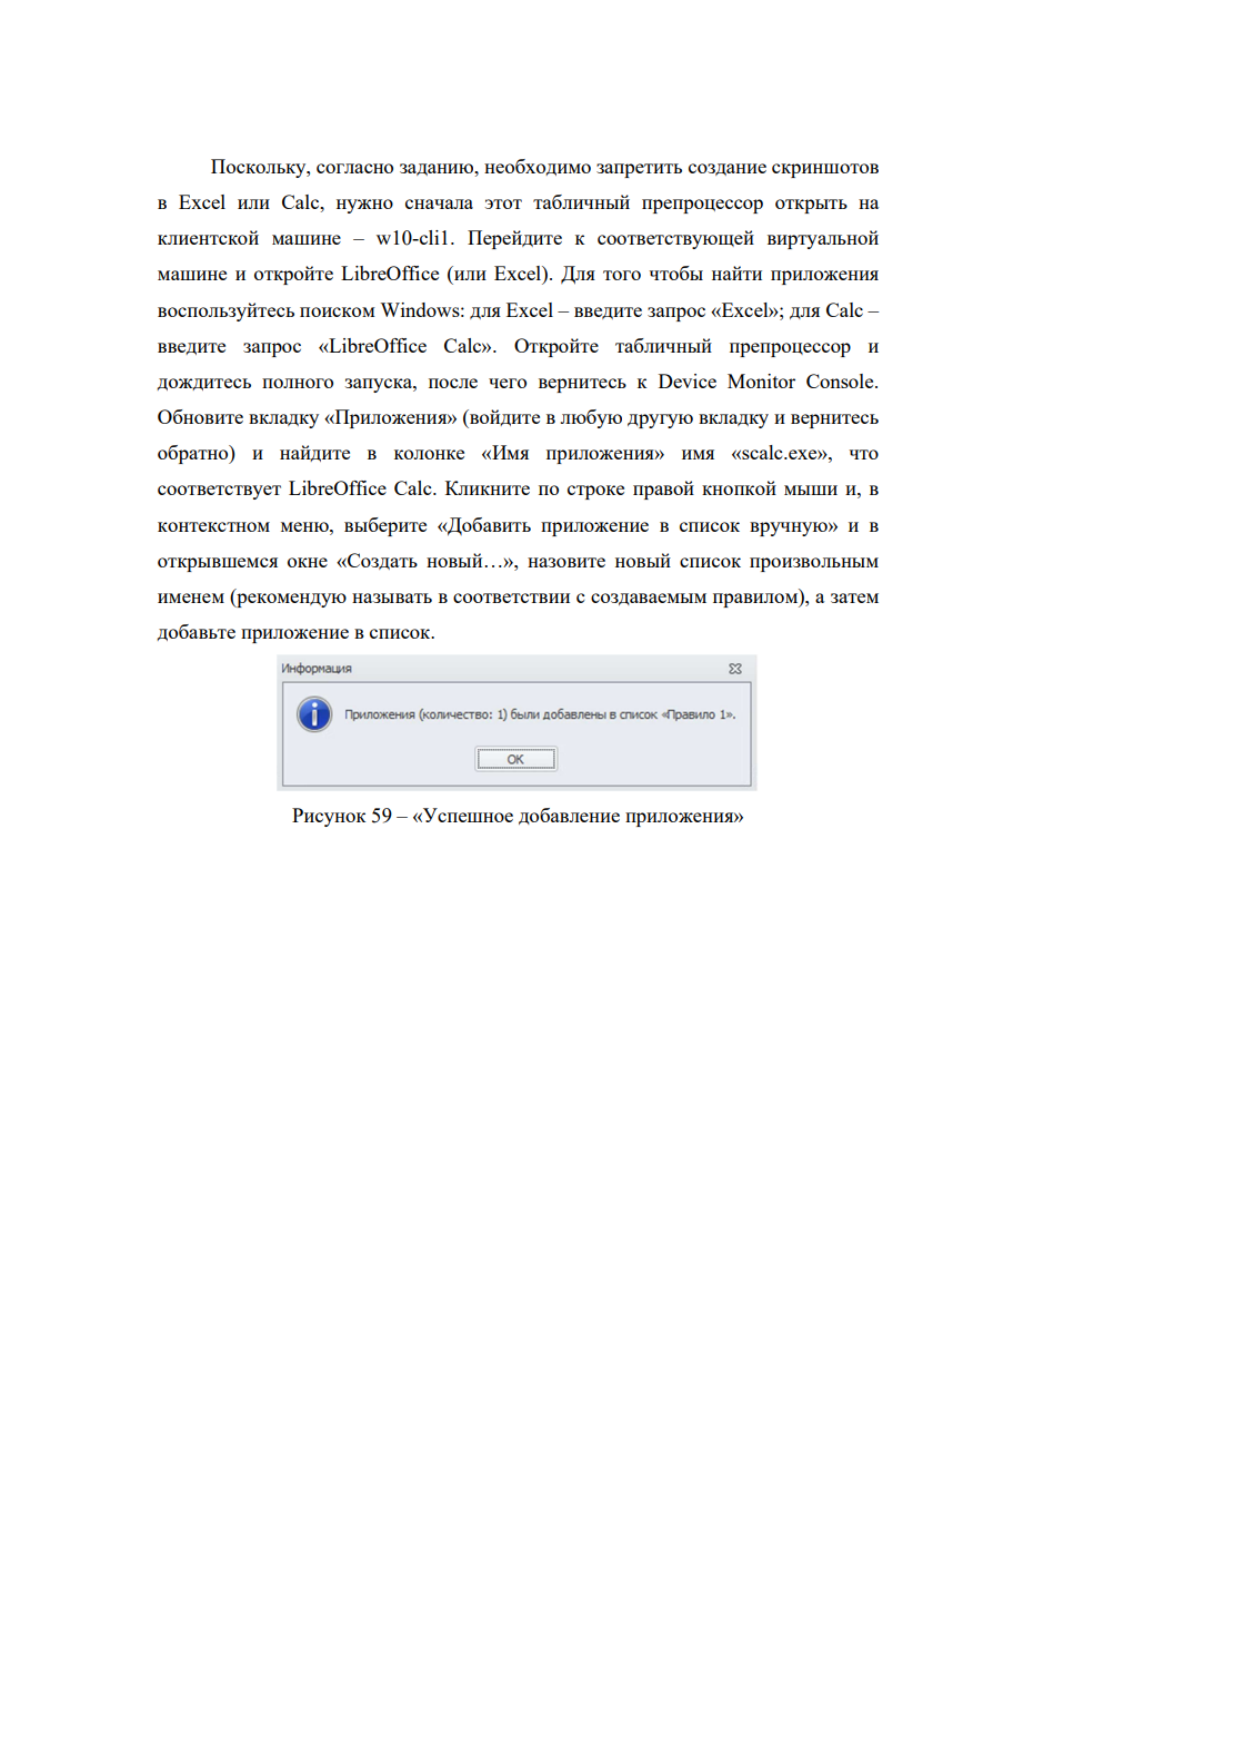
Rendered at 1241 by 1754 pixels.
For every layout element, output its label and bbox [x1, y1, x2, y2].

picture [150, 150, 892, 838]
